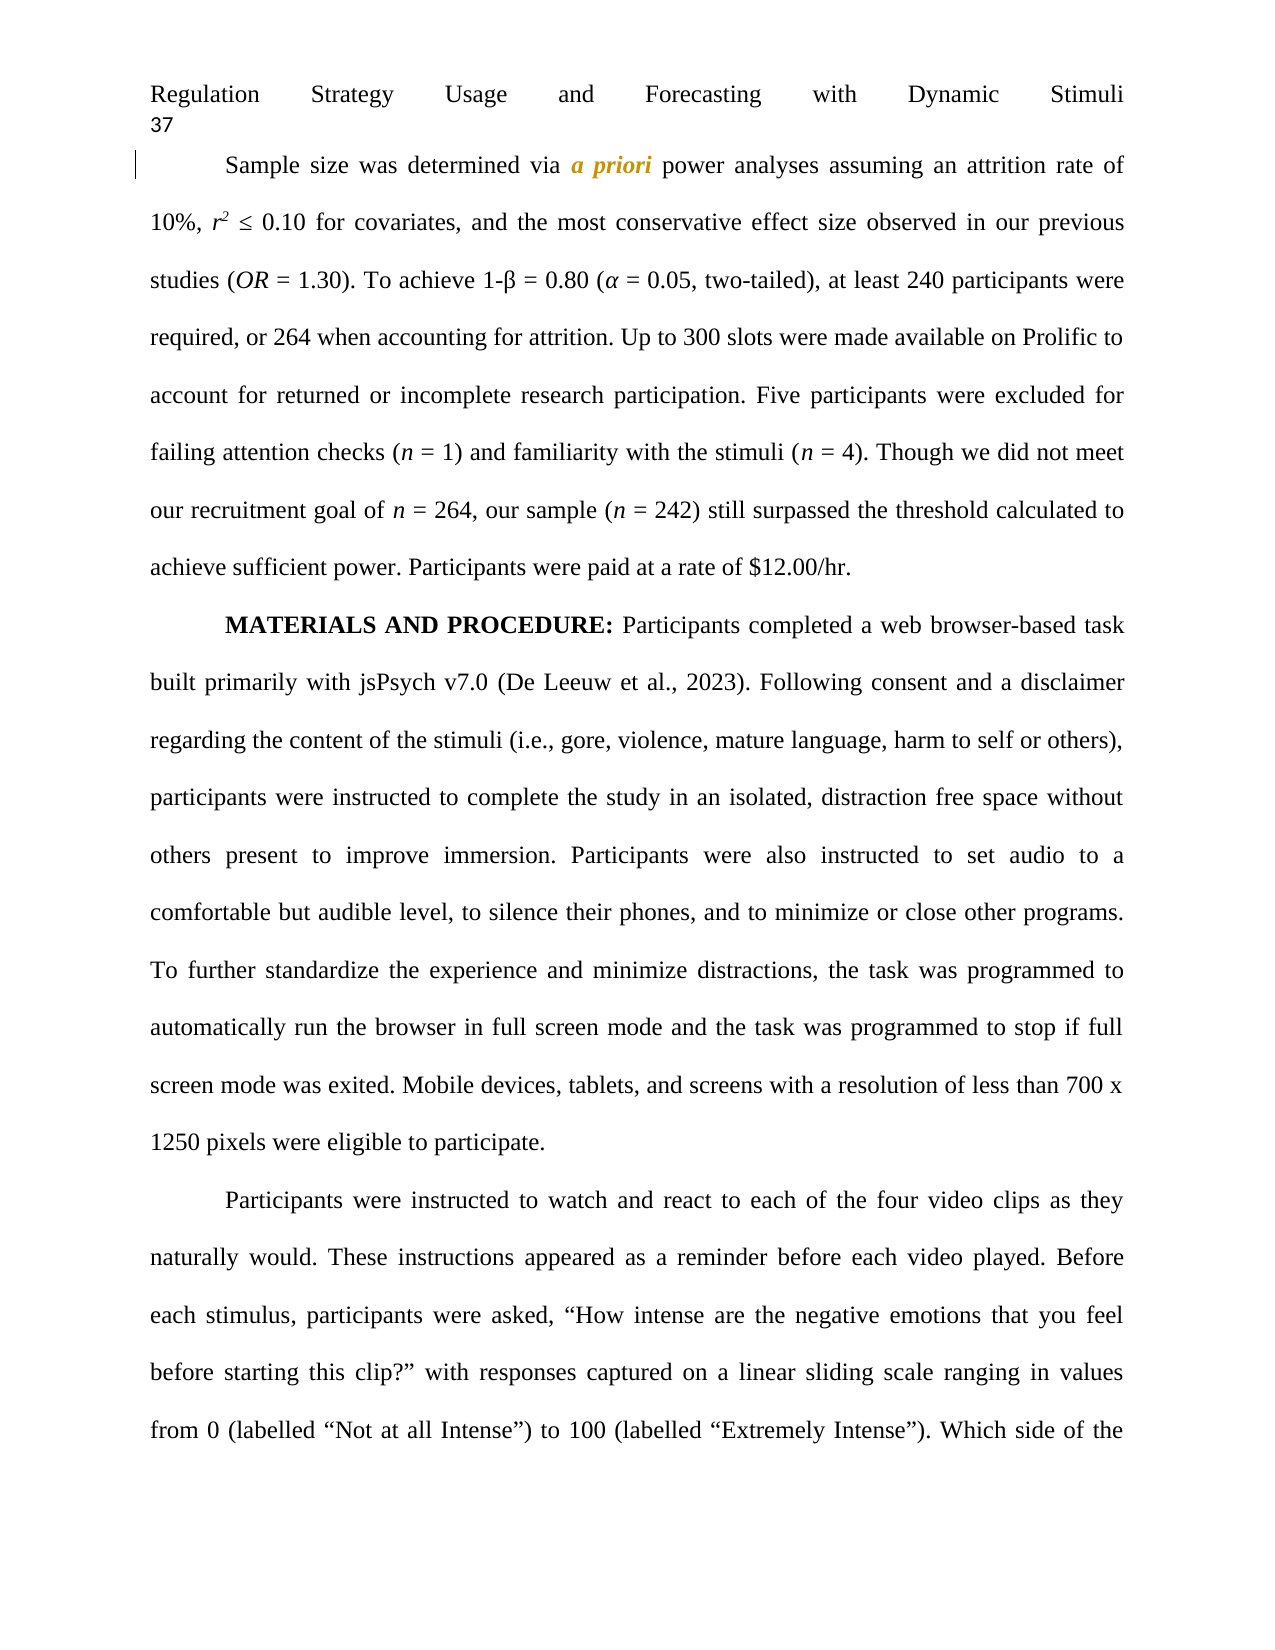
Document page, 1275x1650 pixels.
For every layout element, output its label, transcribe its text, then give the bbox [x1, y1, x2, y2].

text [150, 1185, 1125, 1444]
text MATERIALS AND PROCEDURE: Participants completed a web browser-based task built primarily with jsPsych v7.0 (De Leeuw et al., 2023). Following consent and a disclaimer regarding the content of the stimuli (i.e., gore, violence, mature language, harm to self or others), participants were instructed to complete the study in an isolated, distraction free space without others present to improve immersion. Participants were also instructed to set audio to a comfortable but audible level, to silence their phones, and to minimize or close other programs. To further standardize the experience and minimize distractions, the task was programmed to automatically run the browser in full screen mode and the task was programmed to stop if full screen mode was exited. Mobile devices, tablets, and screens with a resolution of less than 700 x 1250 pixels were eligible to participate. [150, 610, 1125, 1156]
text Sample size was determined via a priori power analyses assuming an attrition rate of 10%, r2 ≤ 0.10 for covariates, and the most conservative effect size observed in our previous studies (OR = 1.30). To achieve 1-β = 0.80 (α = 0.05, two-tailed), at least 240 participants were required, or 264 when accounting for attrition. Up to 300 slots were made available on Prolific to account for returned or incomplete research participation. Five participants were excluded for failing attention checks (n = 1) and familiarity with the stimuli (n = 4). Though we did not meet our recruitment goal of n = 264, our sample (n = 242) still surpassed the threshold calculated to achieve sufficient power. Participants were paid at a rate of $12.00/hr. [150, 150, 1125, 581]
